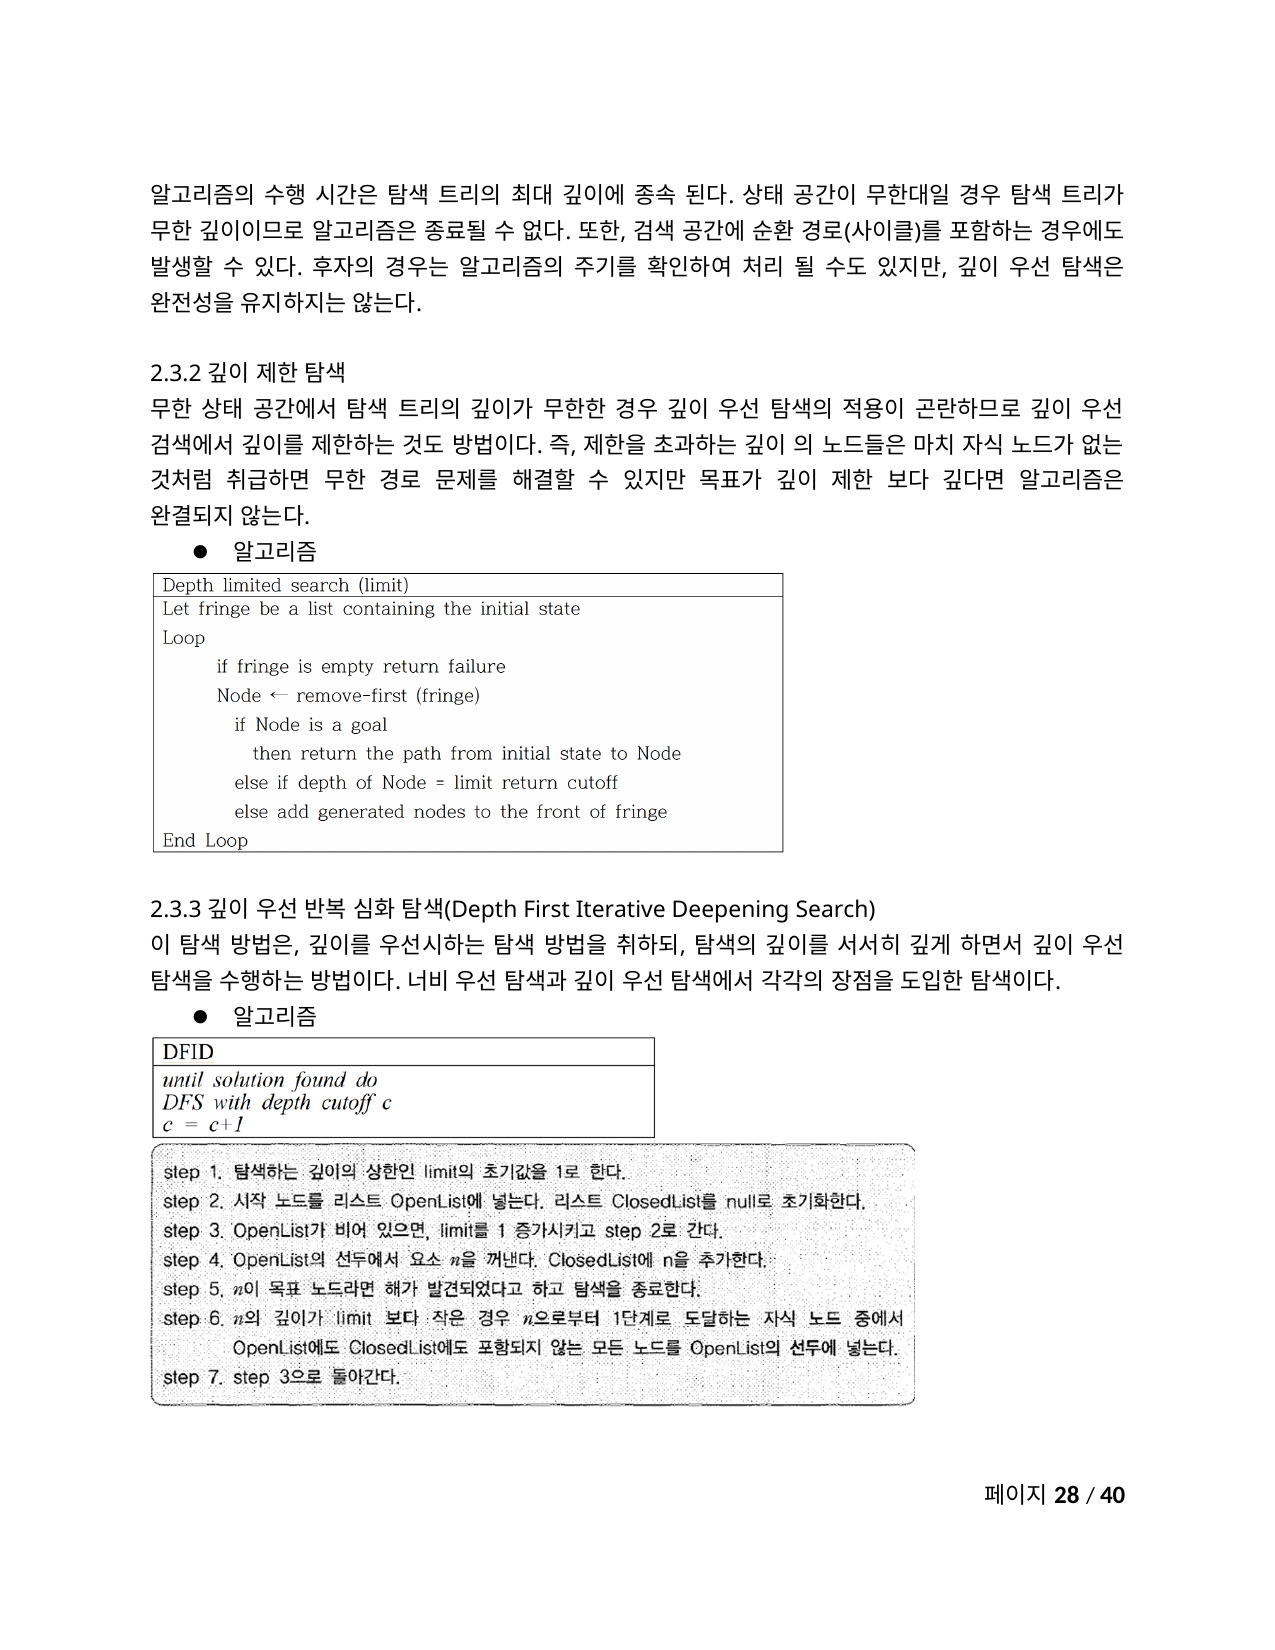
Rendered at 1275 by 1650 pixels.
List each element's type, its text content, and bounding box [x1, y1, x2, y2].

picture [150, 1035, 656, 1139]
list 알고리즘 [192, 999, 1125, 1032]
text 2.3.2 깊이 제한 탐색 [150, 355, 1125, 388]
text 무한 상태 공간에서 탐색 트리의 깊이가 무한한 경우 깊이 우선 탐색의 적용이 곤란하므로 깊이 우선 검색에서 깊이를 제한하는 것도 방법이다. 즉, 제한을 초과하는 깊이 의 노드들은 마치 자식 노드가 없는 것처럼 취급하면 무한 경로 문제를 해결할 수 있지만 목표가 깊이 제한 보다 깊다면 알고리즘은 완결되지 않는다. [150, 391, 1125, 532]
picture [150, 1140, 915, 1408]
text 알고리즘의 수행 시간은 탐색 트리의 최대 깊이에 종속 된다. 상태 공간이 무한대일 경우 탐색 트리가 무한 깊이이므로 알고리즘은 종료될 수 없다. 또한, 검색 공간에 순환 경로(사이클)를 포함하는 경우에도 발생할 수 있다. 후자의 경우는 알고리즘의 주기를 확인하여 처리 될 수도 있지만, 깊이 우선 탐색은 완전성을 유지하지는 않는다. [150, 177, 1125, 318]
text 이 탐색 방법은, 깊이를 우선시하는 탐색 방법을 취하되, 탐색의 깊이를 서서히 깊게 하면서 깊이 우선 탐색을 수행하는 방법이다. 너비 우선 탐색과 깊이 우선 탐색에서 각각의 장점을 도입한 탐색이다. [150, 927, 1125, 997]
list 알고리즘 [192, 534, 1125, 567]
text 2.3.3 깊이 우선 반복 심화 탐색(Depth First Iterative Deepening Search) [150, 891, 1125, 925]
